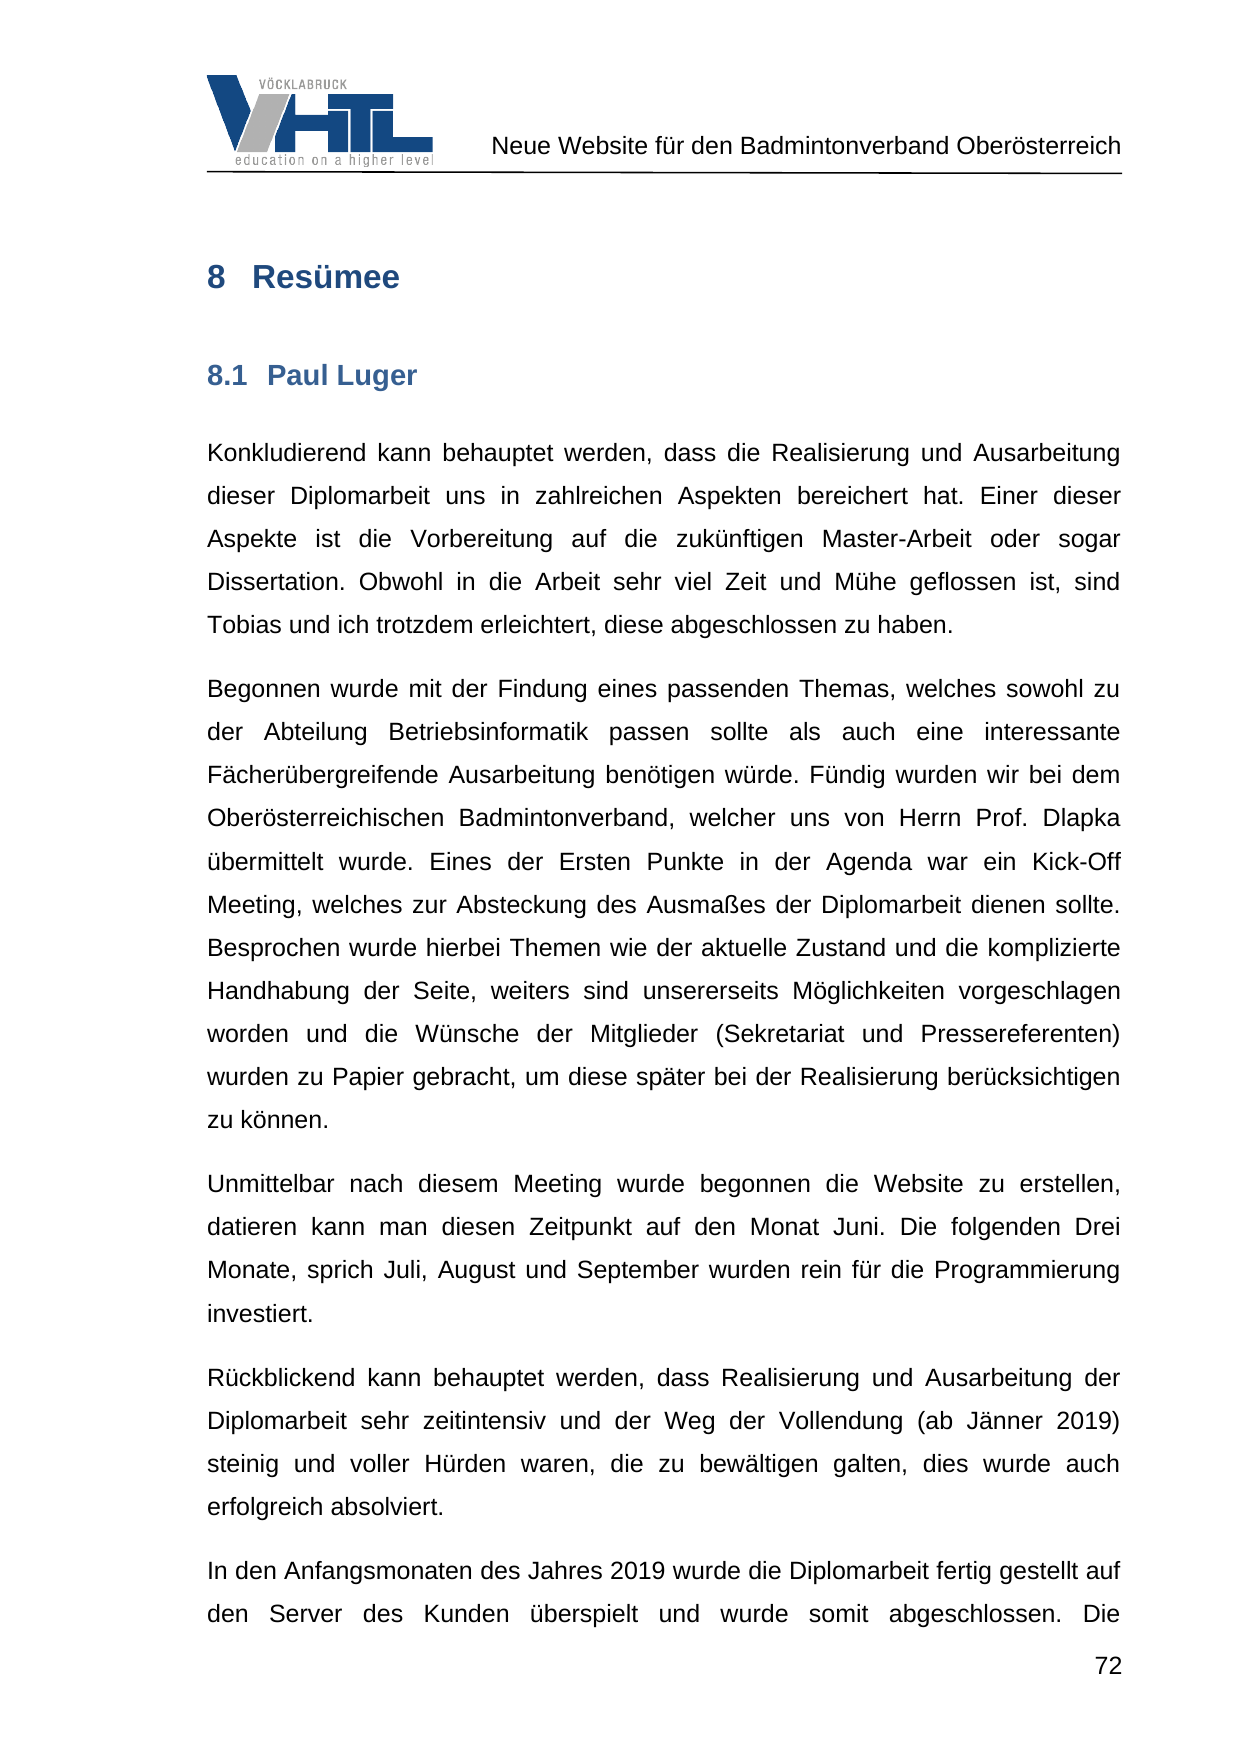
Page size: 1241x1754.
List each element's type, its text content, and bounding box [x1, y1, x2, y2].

subtitle Resümee [207, 257, 1122, 295]
text Unmittelbar nach diesem Meeting wurde begonnen die Website zu erstellen, datieren kann man diesen Zeitpunkt auf den Monat Juni. Die folgenden Drei Monate, sprich Juli, August und September wurden rein für die Programmierung investiert. [207, 1169, 1122, 1327]
text Begonnen wurde mit der Findung eines passenden Themas, welches sowohl zu der Abteilung Betriebsinformatik passen sollte als auch eine interessante Fächerübergreifende Ausarbeitung benötigen würde. Fündig wurden wir bei dem Oberösterreichischen Badmintonverband, welcher uns von Herrn Prof. Dlapka übermittelt wurde. Eines der Ersten Punkte in der Agenda war ein Kick-Off Meeting, welches zur Absteckung des Ausmaßes der Diplomarbeit dienen sollte. Besprochen wurde hierbei Themen wie der aktuelle Zustand und die komplizierte Handhabung der Seite, weiters sind unsererseits Möglichkeiten vorgeschlagen worden und die Wünsche der Mitglieder (Sekretariat und Pressereferenten) wurden zu Papier gebracht, um diese später bei der Realisierung berücksichtigen zu können. [207, 674, 1122, 1134]
picture [206, 75, 433, 167]
text Konkludierend kann behauptet werden, dass die Realisierung und Ausarbeitung dieser Diplomarbeit uns in zahlreichen Aspekten bereichert hat. Einer dieser Aspekte ist die Vorbereitung auf die zukünftigen Master-Arbeit oder sogar Dissertation. Obwohl in die Arbeit sehr viel Zeit und Mühe geflossen ist, sind Tobias und ich trotzdem erleichtert, diese abgeschlossen zu haben. [207, 438, 1122, 639]
subtitle Paul Luger [207, 358, 1122, 392]
text Rückblickend kann behauptet werden, dass Realisierung und Ausarbeitung der Diplomarbeit sehr zeitintensiv und der Weg der Vollendung (ab Jänner 2019) steinig und voller Hürden waren, die zu bewältigen galten, dies wurde auch erfolgreich absolviert. [207, 1363, 1122, 1521]
